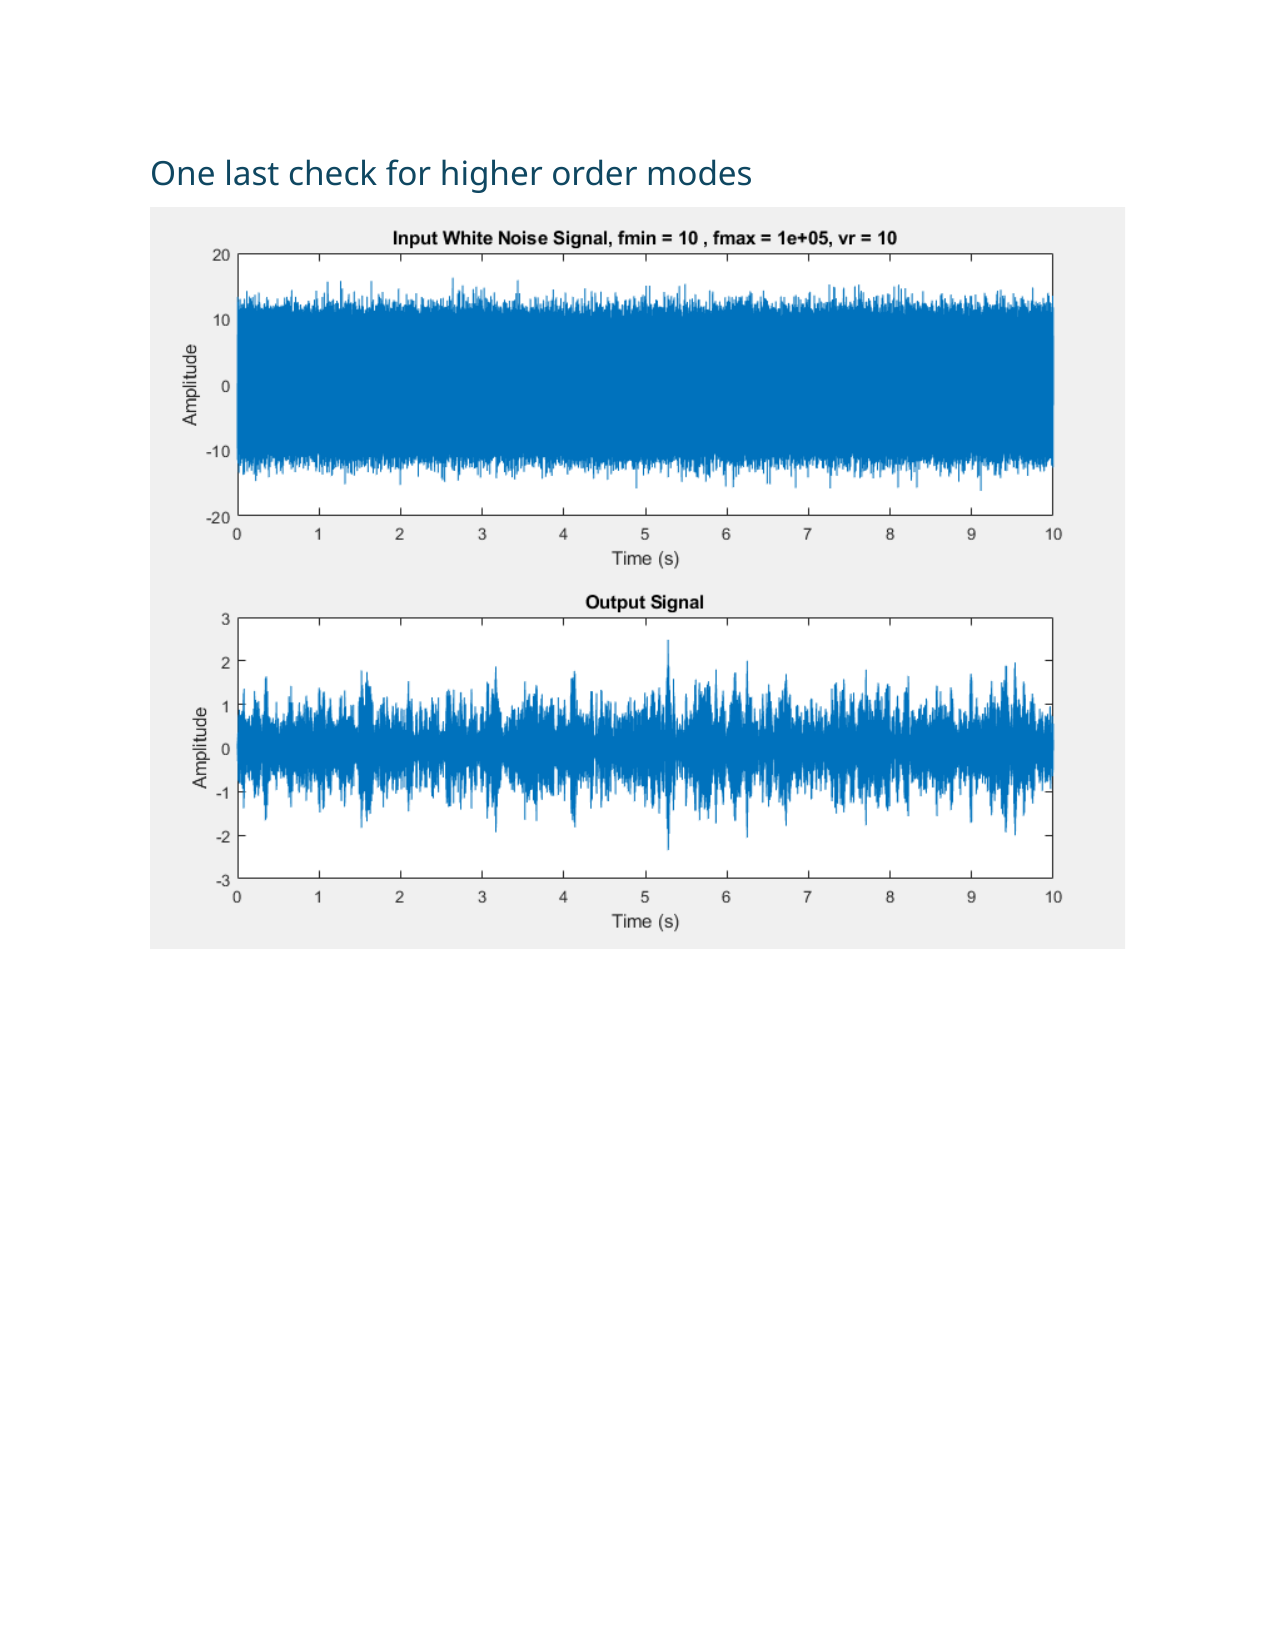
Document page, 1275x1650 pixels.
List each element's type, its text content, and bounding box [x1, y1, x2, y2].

subtitle One last check for higher order modes [150, 150, 1125, 195]
picture [150, 207, 1125, 949]
